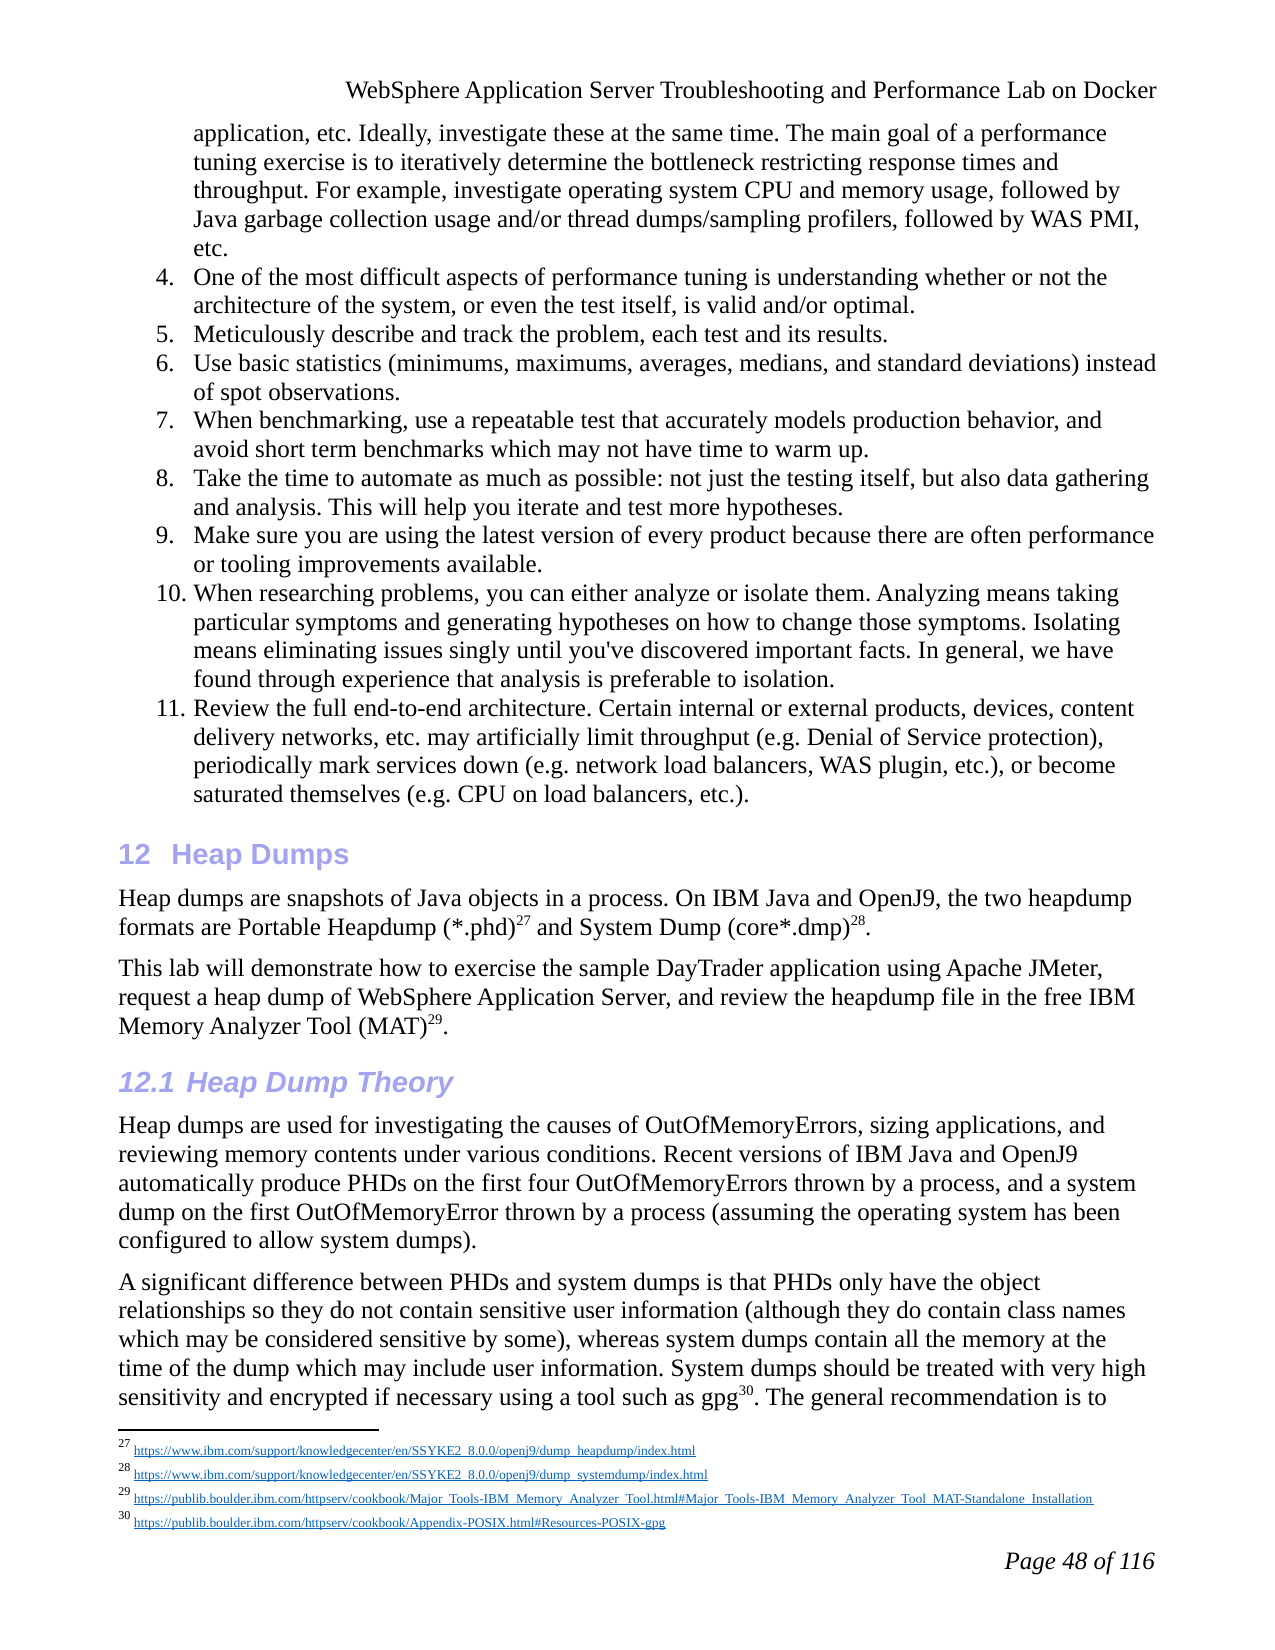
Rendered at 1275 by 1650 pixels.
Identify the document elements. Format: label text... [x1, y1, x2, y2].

list Make sure you are using the latest version of every product because there are often performance or tooling improvements available. [156, 521, 1157, 578]
text Heap dumps are snapshots of Java objects in a process. On IBM Java and OpenJ9, the two heapdump formats are Portable Heapdump (*.phd) and System Dump (core*.dmp). [118, 883, 1157, 941]
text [118, 1267, 1157, 1411]
text Heap dumps are used for investigating the causes of OutOfMemoryErrors, sizing applications, and reviewing memory contents under various conditions. Recent versions of IBM Java and OpenJ9 automatically produce PHDs on the first four OutOfMemoryErrors thrown by a process, and a system dump on the first OutOfMemoryError thrown by a process (assuming the operating system has been configured to allow system dumps). [118, 1111, 1157, 1254]
list Take the time to automate as much as possible: not just the testing itself, but also data gathering and analysis. This will help you iterate and test more hypotheses. [156, 463, 1157, 521]
list Use basic statistics (minimums, maximums, averages, medians, and standard deviations) instead of spot observations. [156, 348, 1157, 406]
list When benchmarking, use a repeatable test that accurately models production behavior, and avoid short term benchmarks which may not have time to warm up. [156, 406, 1157, 463]
list When researching problems, you can either analyze or isolate them. Analyzing means taking particular symptoms and generating hypotheses on how to change those symptoms. Isolating means eliminating issues singly until you've discovered important facts. In general, we have found through experience that analysis is preferable to isolation. [156, 578, 1157, 693]
list Meticulously describe and track the problem, each test and its results. [156, 319, 1157, 348]
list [156, 118, 1157, 262]
list One of the most difficult aspects of performance tuning is understanding whether or not the architecture of the system, or even the test itself, is valid and/or optimal. [156, 262, 1157, 319]
list Review the full end-to-end architecture. Certain internal or external products, devices, content delivery networks, etc. may artificially limit throughput (e.g. Denial of Service protection), periodically mark services down (e.g. network load balancers, WAS plugin, etc.), or become saturated themselves (e.g. CPU on load balancers, etc.). [156, 693, 1157, 808]
subtitle Heap Dumps [118, 837, 1157, 871]
subtitle Heap Dump Theory [118, 1064, 1157, 1098]
text This lab will demonstrate how to exercise the sample DayTrader application using Apache JMeter, request a heap dump of WebSphere Application Server, and review the heapdump file in the free IBM Memory Analyzer Tool (MAT). [118, 953, 1157, 1039]
